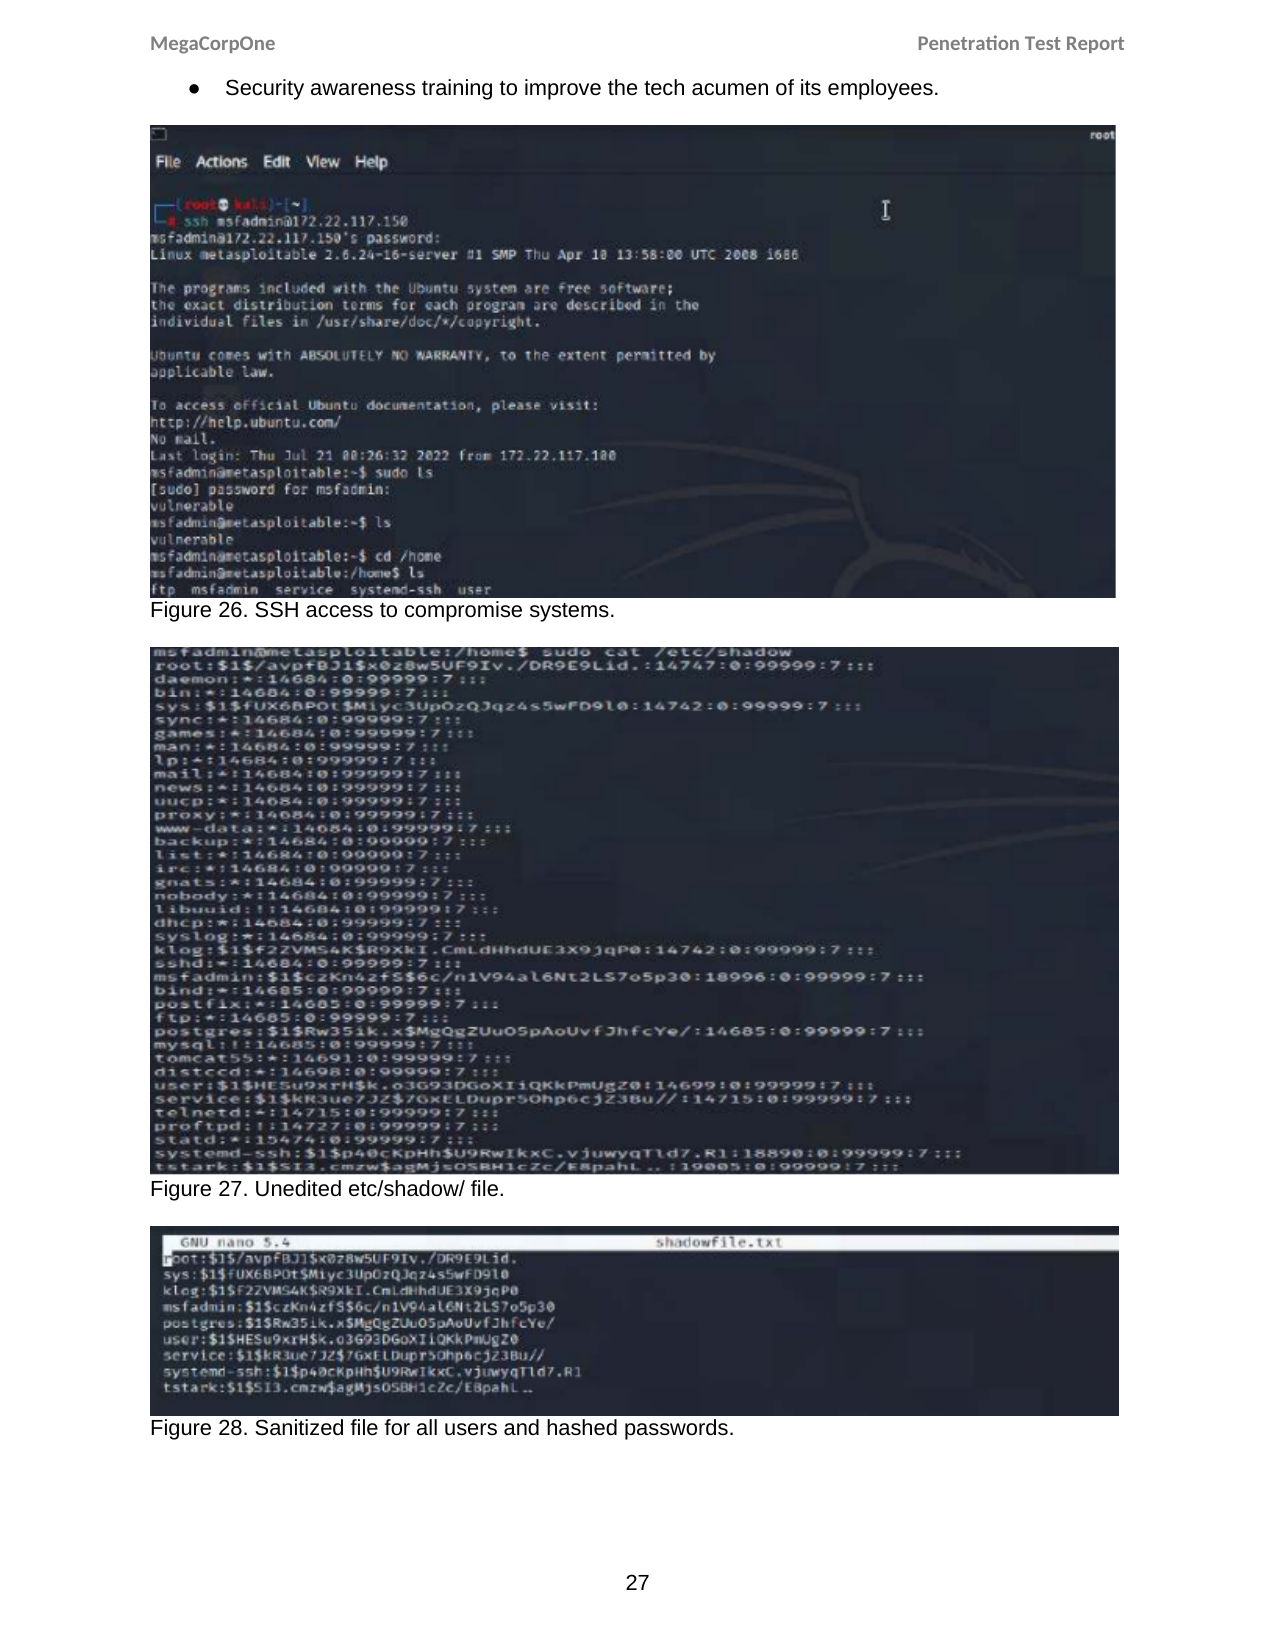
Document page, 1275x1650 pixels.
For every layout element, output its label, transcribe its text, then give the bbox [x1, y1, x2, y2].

picture [150, 1226, 1119, 1416]
text Figure 27. Unedited etc/shadow/ file. [150, 1176, 1125, 1201]
list Security awareness training to improve the tech acumen of its employees. [187, 75, 1125, 100]
picture [150, 125, 1116, 598]
text Figure 28. Sanitized file for all users and hashed passwords. [150, 1415, 1125, 1441]
picture [150, 647, 1119, 1176]
text Figure 26. SSH access to compromise systems. [150, 597, 1125, 622]
